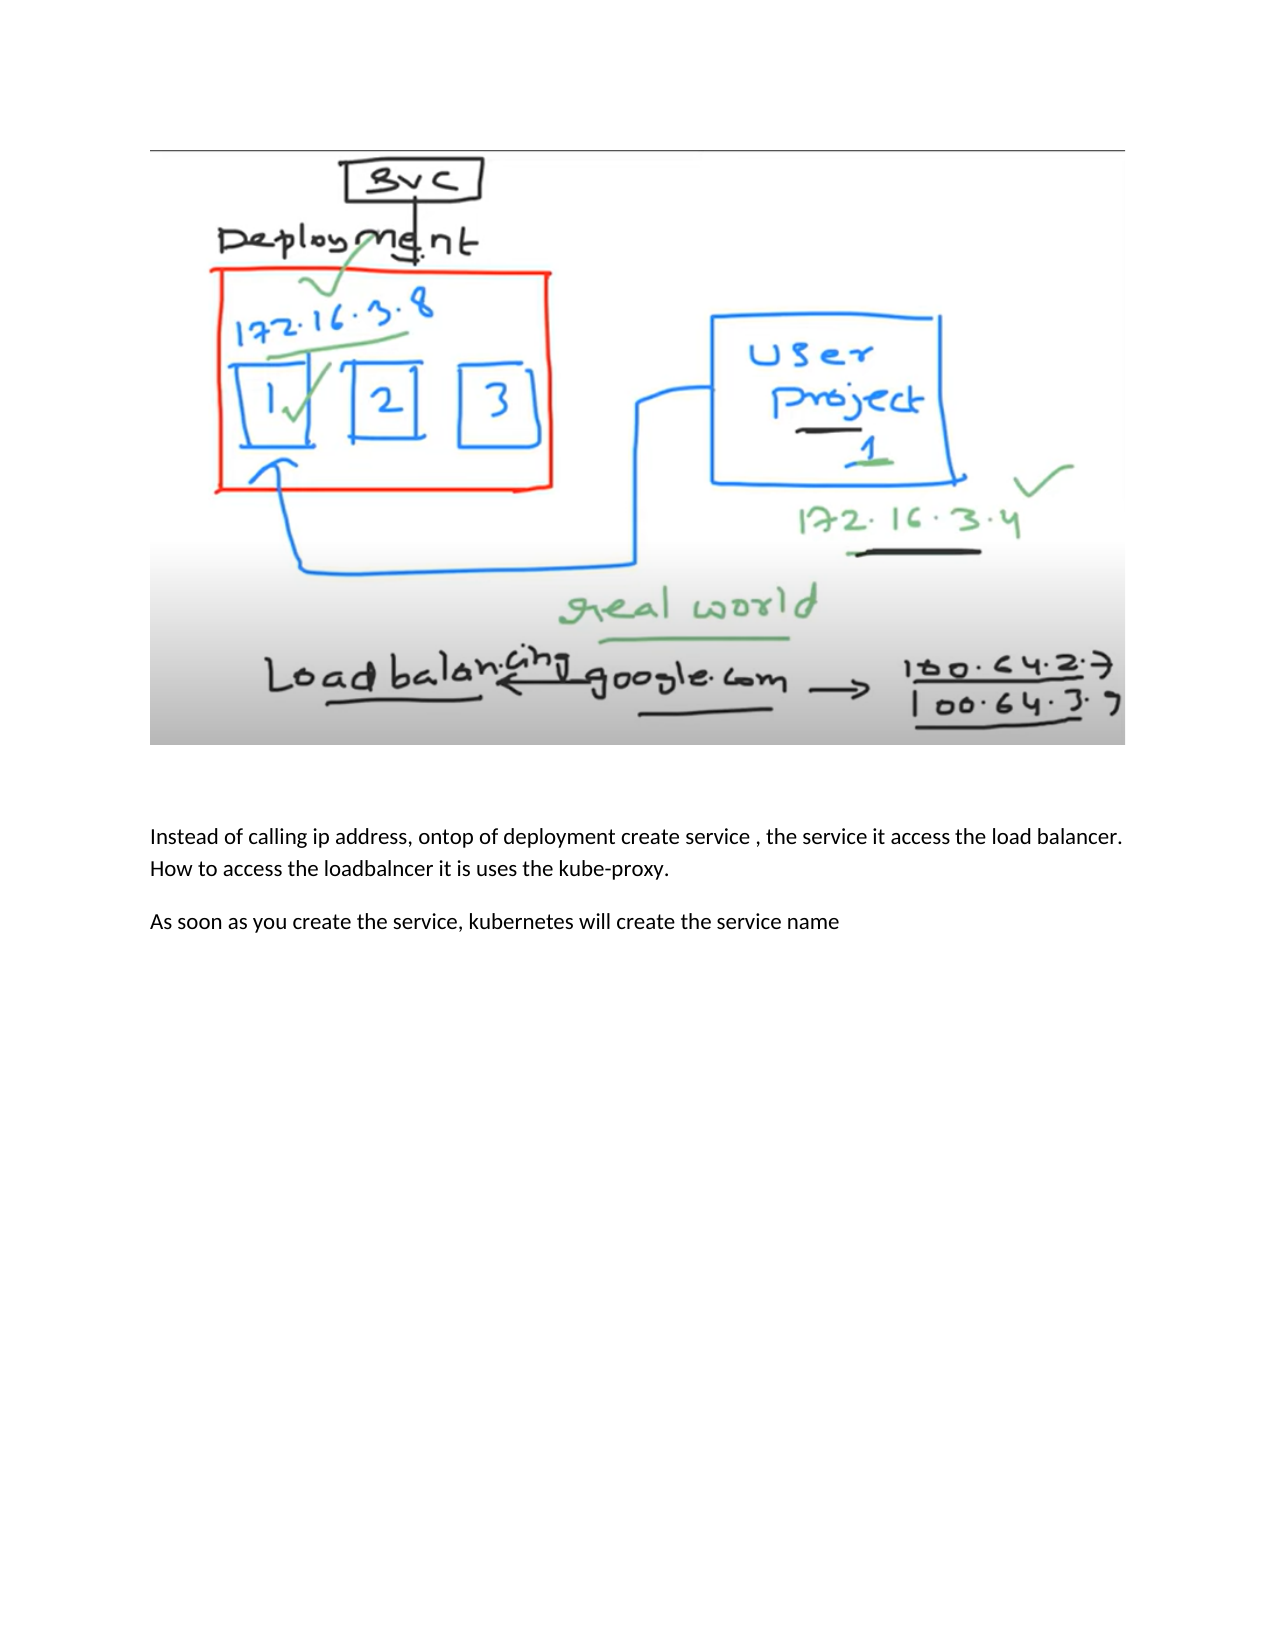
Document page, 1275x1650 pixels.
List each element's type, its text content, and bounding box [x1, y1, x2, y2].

picture [150, 150, 1125, 745]
text Instead of calling ip address, ontop of deployment create service , the service it access the load balancer. How to access the loadbalncer it is uses the kube-proxy. [150, 822, 1125, 882]
text As soon as you create the service, kubernetes will create the service name [150, 907, 1125, 935]
